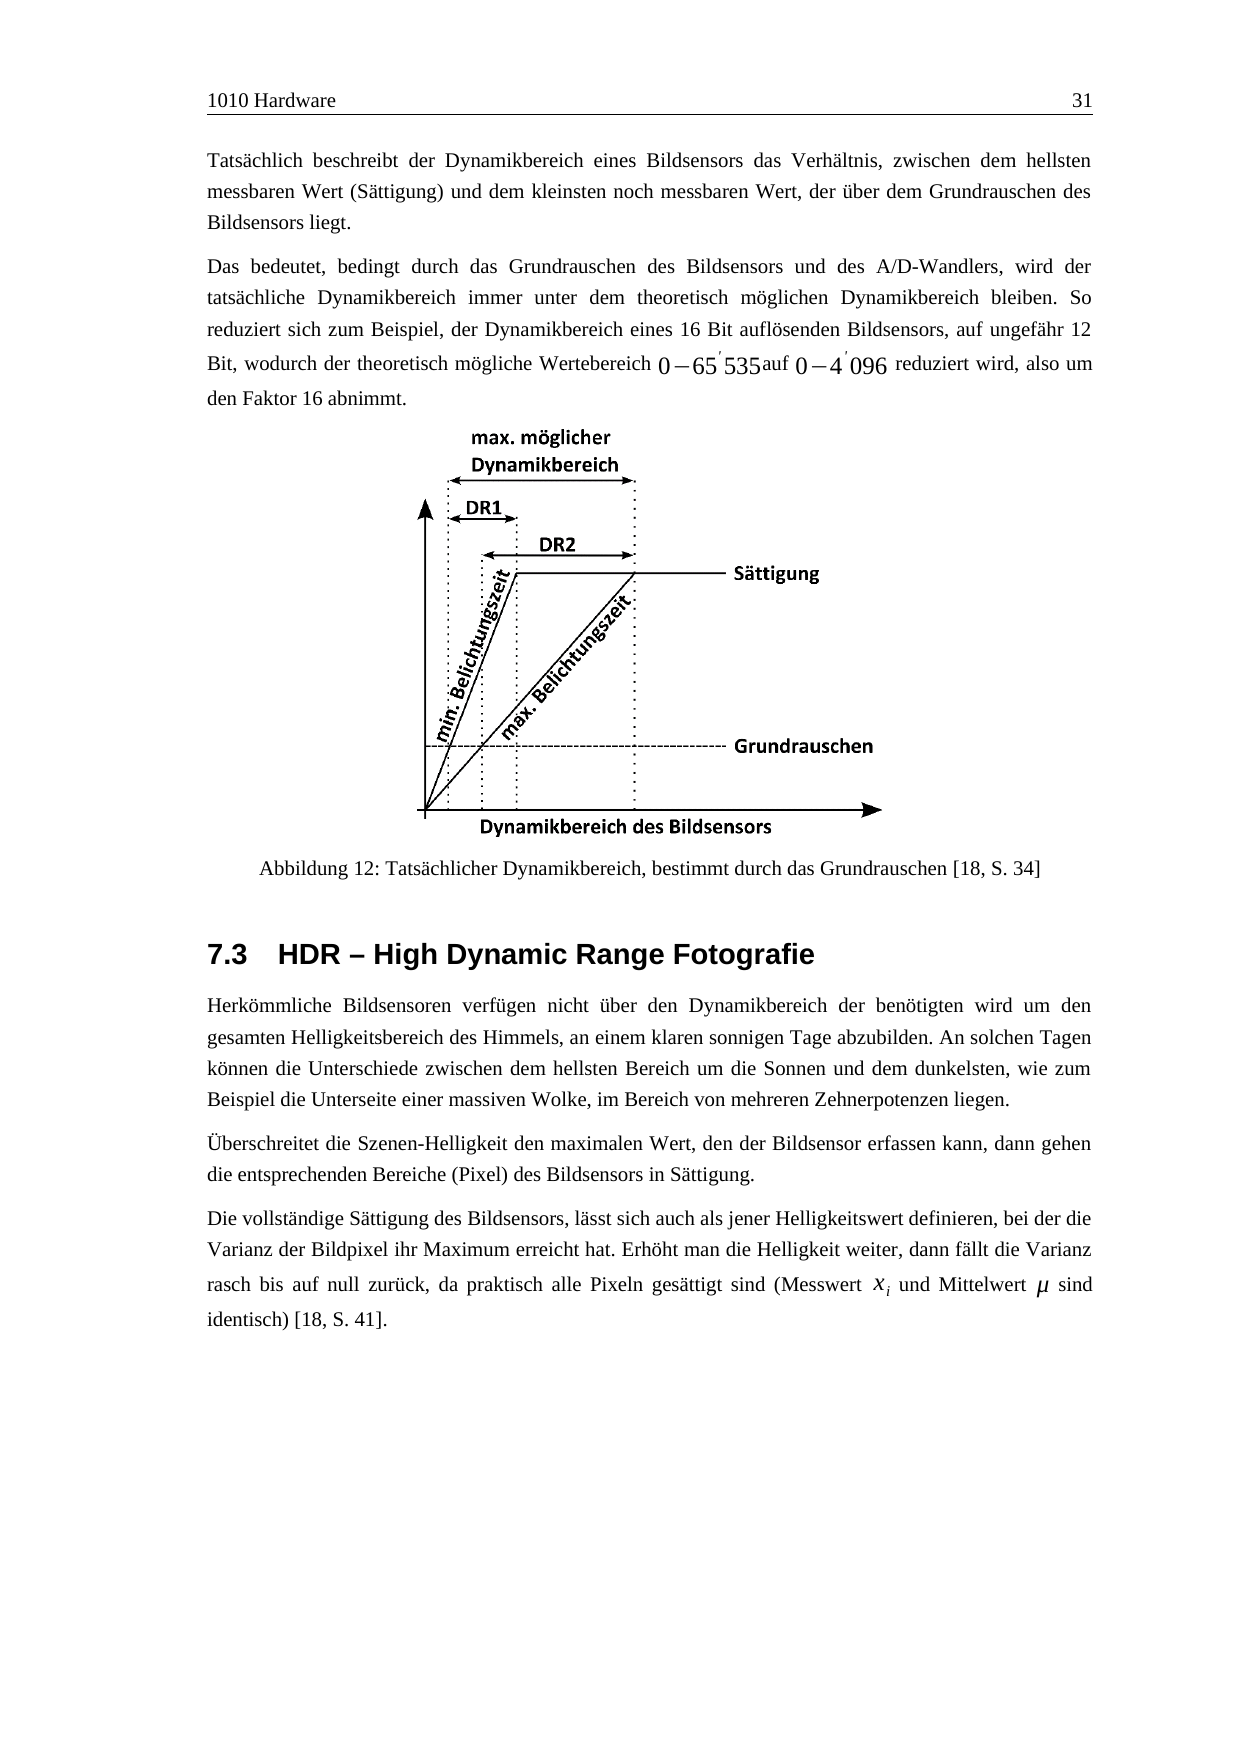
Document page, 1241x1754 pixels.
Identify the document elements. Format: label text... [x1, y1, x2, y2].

text Das bedeutet, bedingt durch das Grundrauschen des Bildsensors und des A/D-Wandlers, wird der tatsächliche Dynamikbereich immer unter dem theoretisch möglichen Dynamikbereich bleiben. So reduziert sich zum Beispiel, der Dynamikbereich eines 16 Bit auflösenden Bildsensors, auf ungefähr 12 Bit, wodurch der theoretisch mögliche Wertebereich auf reduziert wird, also um den Faktor 16 abnimmt. [207, 254, 1093, 410]
text Abbildung 12: Tatsächlicher Dynamikbereich, bestimmt durch das Grundrauschen [18, S. 34] [207, 856, 1093, 880]
picture [417, 429, 883, 837]
text Herkömmliche Bildsensoren verfügen nicht über den Dynamikbereich der benötigten wird um den gesamten Helligkeitsbereich des Himmels, an einem klaren sonnigen Tage abzubilden. An solchen Tagen können die Unterschiede zwischen dem hellsten Bereich um die Sonnen und dem dunkelsten, wie zum Beispiel die Unterseite einer massiven Wolke, im Bereich von mehreren Zehnerpotenzen liegen. [207, 993, 1093, 1111]
subtitle HDR – High Dynamic Range Fotografie [207, 937, 1093, 971]
text Die vollständige Sättigung des Bildsensors, lässt sich auch als jener Helligkeitswert definieren, bei der die Varianz der Bildpixel ihr Maximum erreicht hat. Erhöht man die Helligkeit weiter, dann fällt die Varianz rasch bis auf null zurück, da praktisch alle Pixeln gesättigt sind (Messwert und Mittelwert sind identisch) [18, S. 41]. [207, 1206, 1093, 1331]
text Tatsächlich beschreibt der Dynamikbereich eines Bildsensors das Verhältnis, zwischen dem hellsten messbaren Wert (Sättigung) und dem kleinsten noch messbaren Wert, der über dem Grundrauschen des Bildsensors liegt. [207, 148, 1093, 234]
text Überschreitet die Szenen-Helligkeit den maximalen Wert, den der Bildsensor erfassen kann, dann gehen die entsprechenden Bereiche (Pixel) des Bildsensors in Sättigung. [207, 1131, 1093, 1186]
